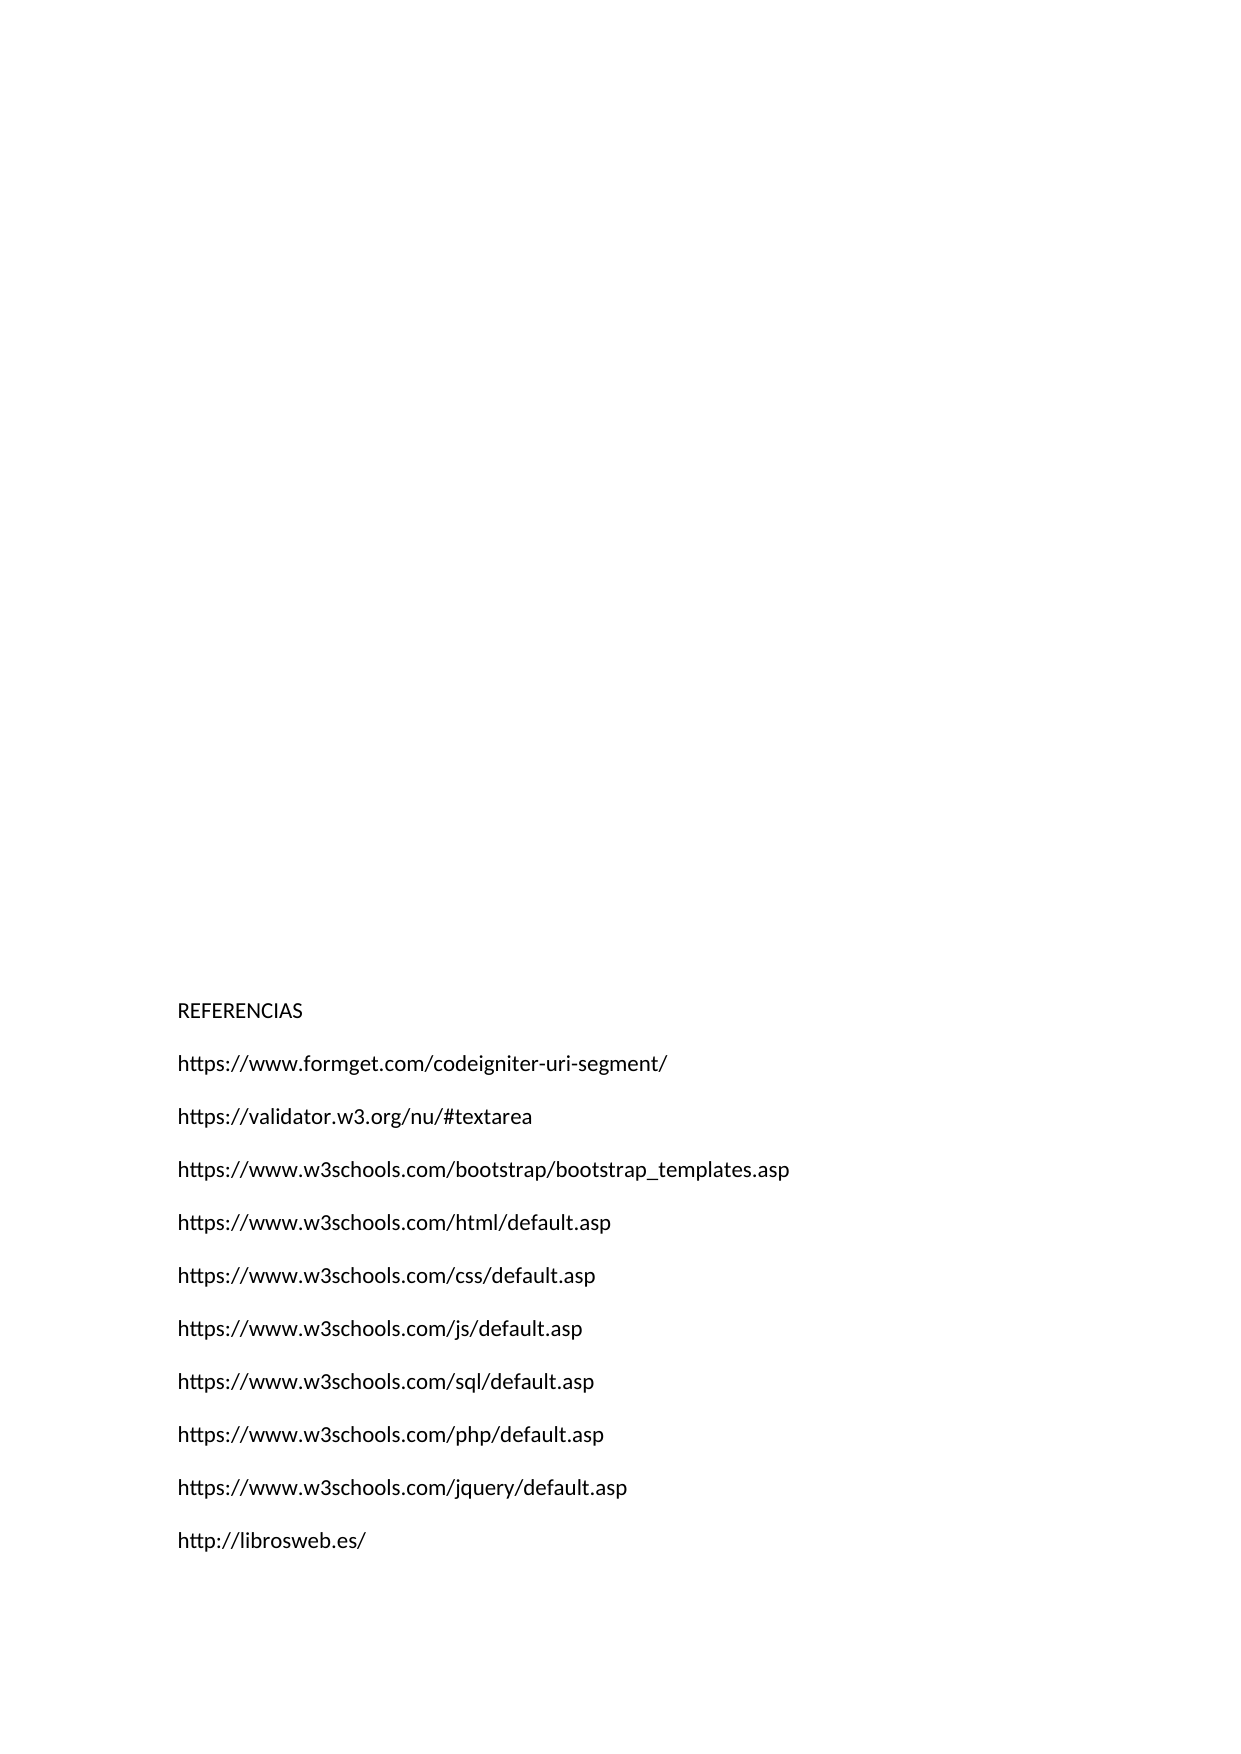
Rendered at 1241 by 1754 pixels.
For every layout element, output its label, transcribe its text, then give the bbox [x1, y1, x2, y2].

text https://www.w3schools.com/jquery/default.asp [177, 1473, 1063, 1501]
text https://www.w3schools.com/js/default.asp [177, 1314, 1063, 1342]
text https://www.w3schools.com/css/default.asp [177, 1261, 1063, 1289]
text https://www.w3schools.com/php/default.asp [177, 1420, 1063, 1448]
text https://www.w3schools.com/bootstrap/bootstrap_templates.asp [177, 1155, 1063, 1183]
text REFERENCIAS [177, 996, 1063, 1024]
text https://www.formget.com/codeigniter-uri-segment/ [177, 1049, 1063, 1077]
text http://librosweb.es/ [177, 1526, 1063, 1554]
text https://validator.w3.org/nu/#textarea [177, 1102, 1063, 1130]
text https://www.w3schools.com/html/default.asp [177, 1208, 1063, 1236]
text https://www.w3schools.com/sql/default.asp [177, 1367, 1063, 1395]
